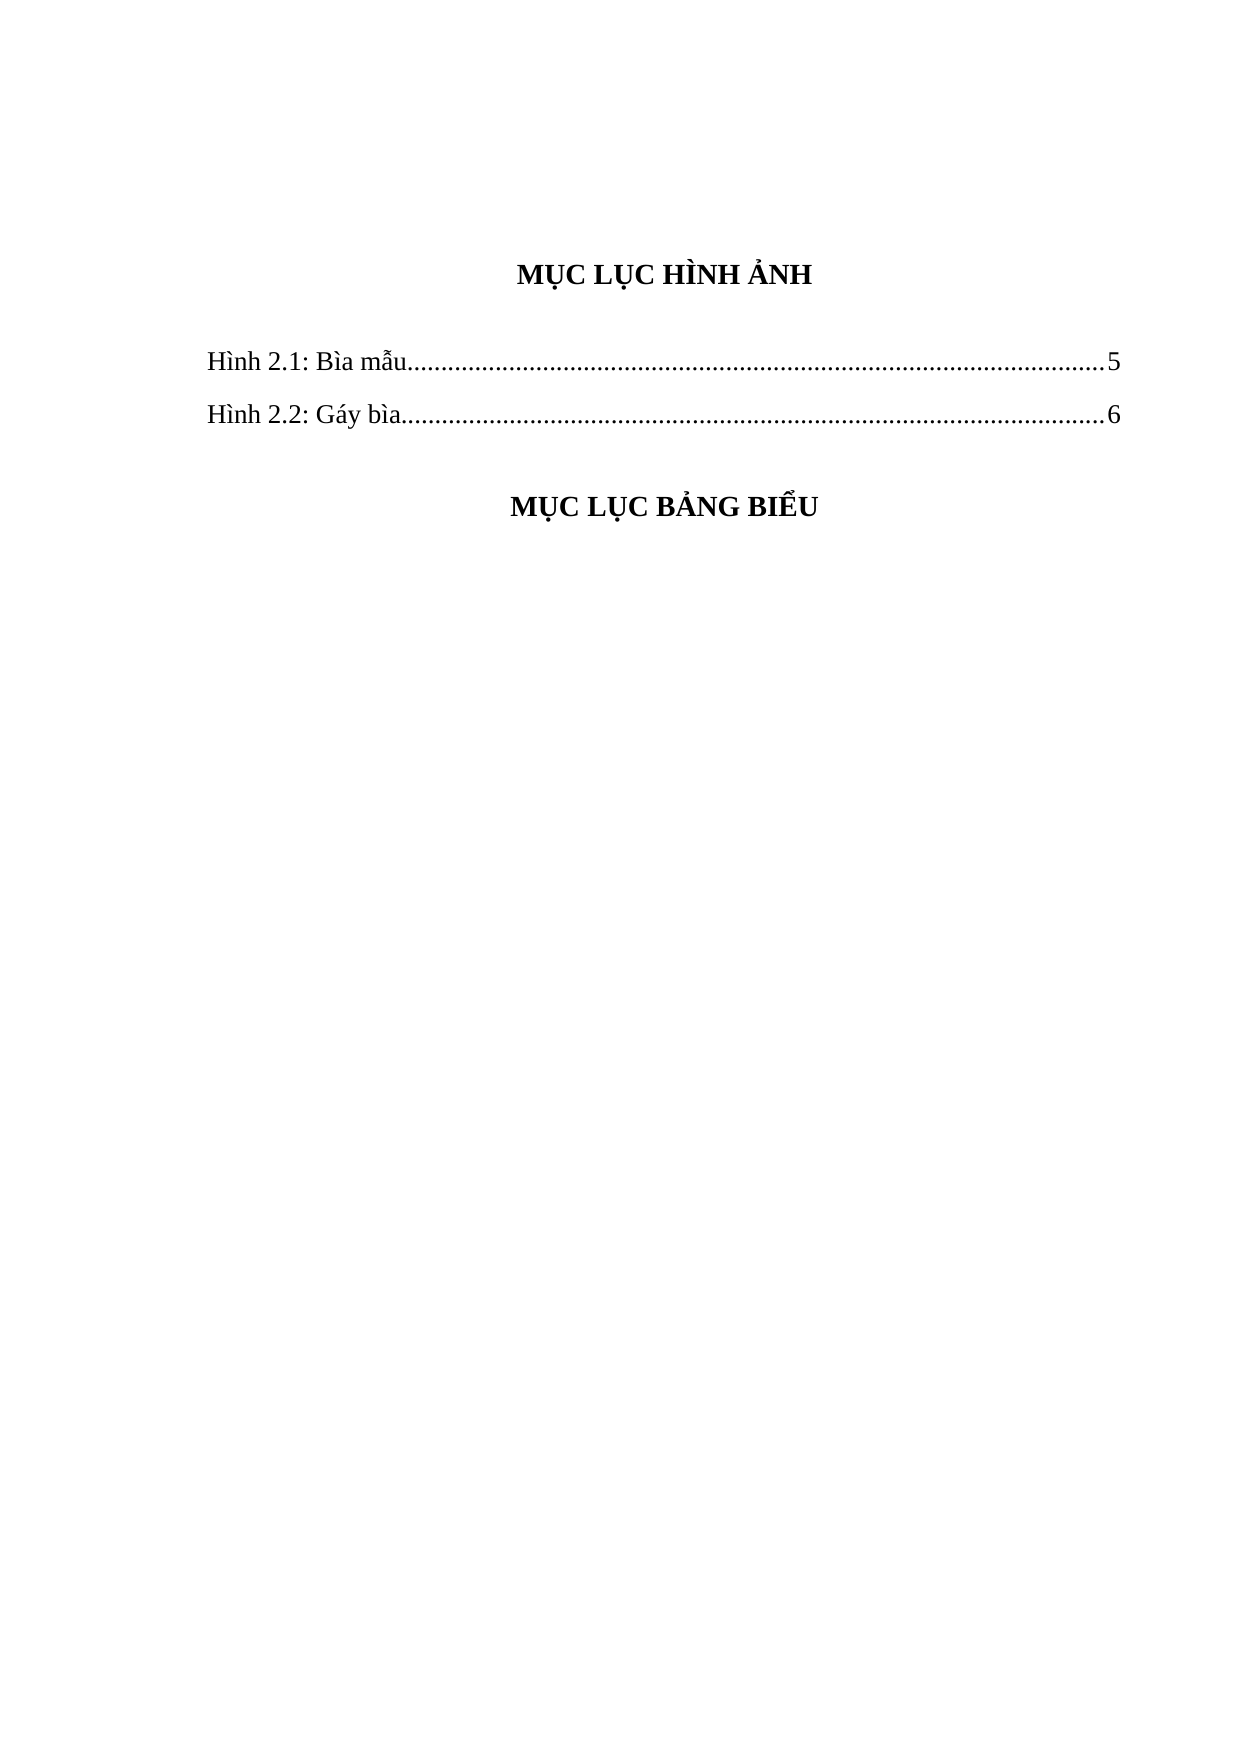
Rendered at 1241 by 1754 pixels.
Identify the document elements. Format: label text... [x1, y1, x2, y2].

subtitle MỤC LỤC HÌNH ẢNH [207, 257, 1122, 290]
text Hình 2.2: Gáy bìa 6 [207, 398, 1122, 429]
subtitle MỤC LỤC BẢNG BIỂU [207, 489, 1122, 522]
text Hình 2.1: Bìa mẫu 5 [207, 345, 1122, 376]
